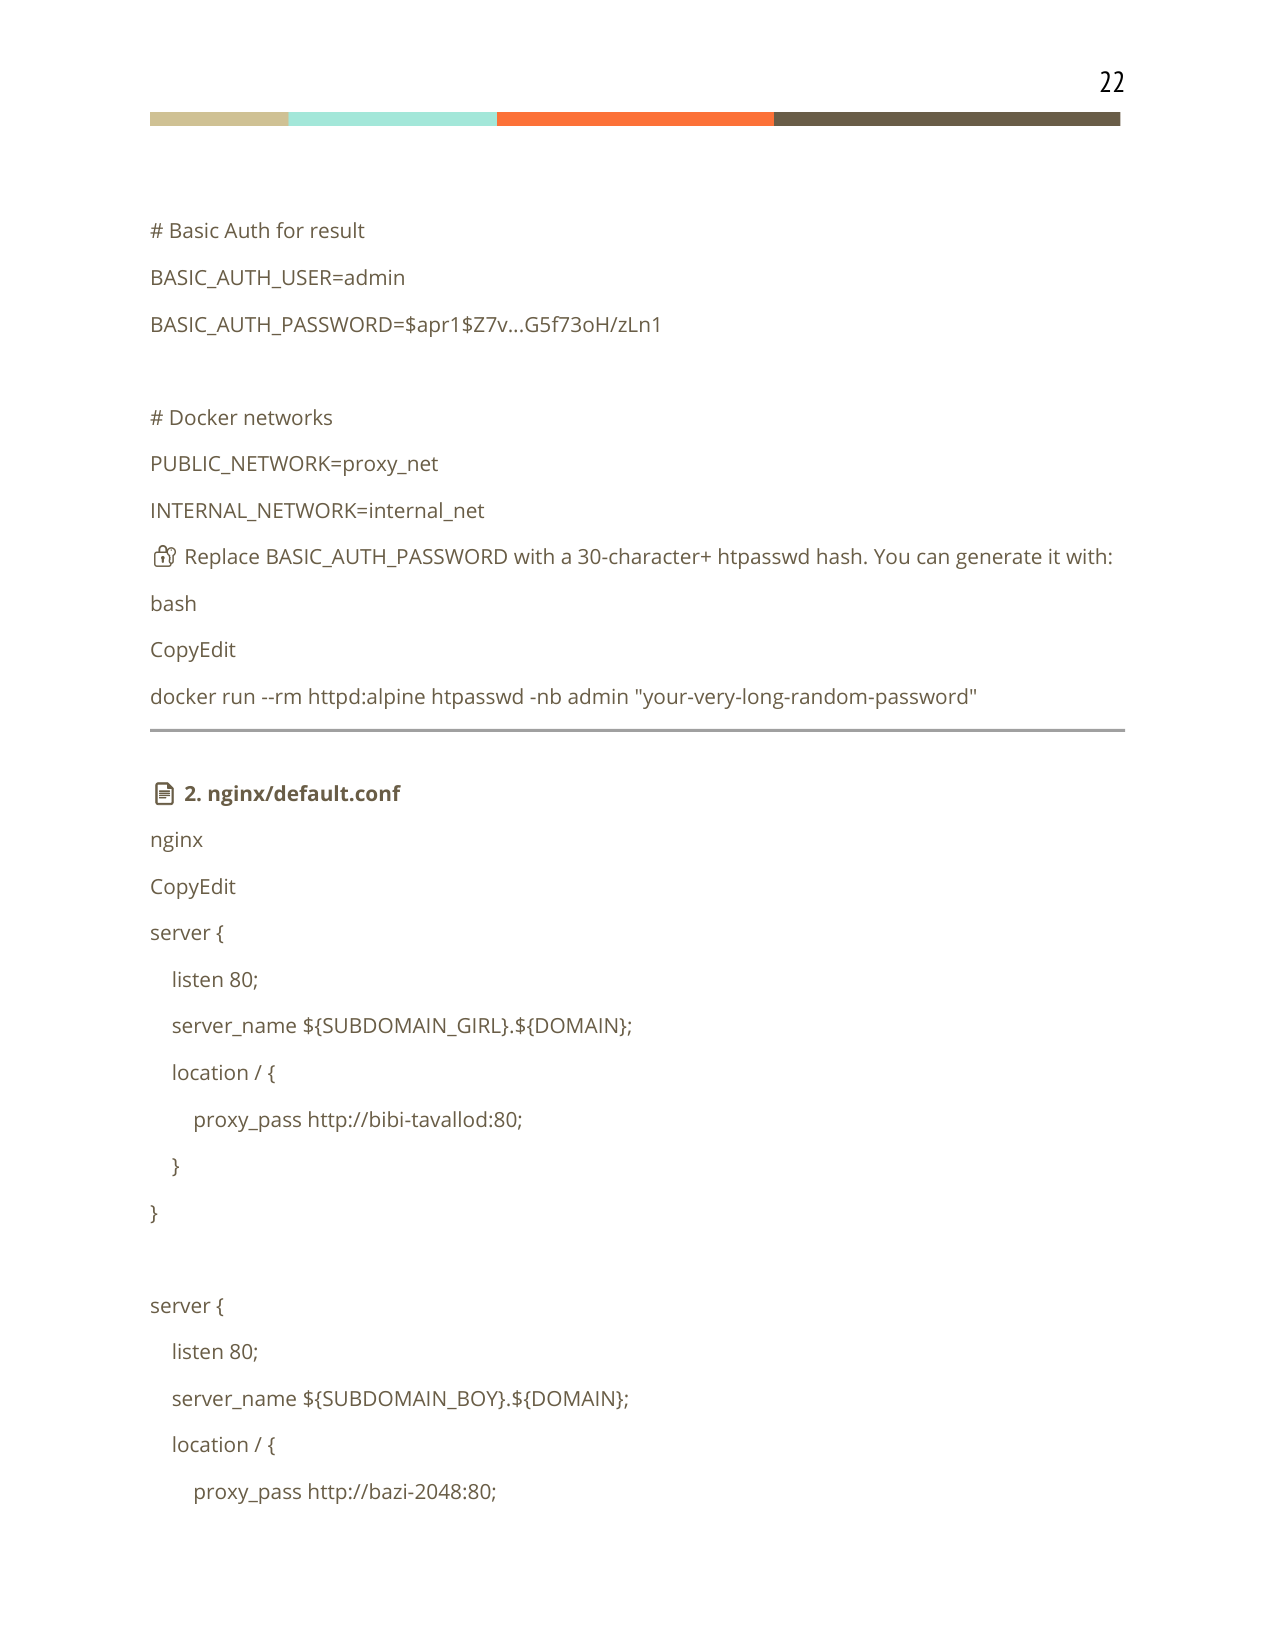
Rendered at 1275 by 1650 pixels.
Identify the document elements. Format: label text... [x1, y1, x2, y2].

text 🔐 Replace BASIC_AUTH_PASSWORD with a 30-character+ htpasswd hash. You can generate it with: [150, 542, 1125, 571]
text docker run --rm httpd:alpine htpasswd -nb admin "your-very-long-random-password" [150, 682, 1125, 711]
text # Basic Auth for result [150, 217, 1125, 245]
text INTERNAL_NETWORK=internal_net [150, 496, 1125, 524]
text nginx [150, 825, 1125, 854]
text listen 80; [150, 1337, 1125, 1366]
text CopyEdit [150, 636, 1125, 664]
text } [150, 1198, 1125, 1226]
text CopyEdit [150, 872, 1125, 900]
text server_name ${SUBDOMAIN_BOY}.${DOMAIN}; [150, 1384, 1125, 1412]
text PUBLIC_NETWORK=proxy_net [150, 449, 1125, 478]
text 📄 2. nginx/default.conf [150, 779, 1125, 807]
text server { [150, 1291, 1125, 1319]
text BASIC_AUTH_PASSWORD=$apr1$Z7v...G5f73oH/zLn1 [150, 310, 1125, 338]
text BASIC_AUTH_USER=admin [150, 263, 1125, 292]
text location / { [150, 1431, 1125, 1459]
text } [150, 1151, 1125, 1180]
text # Docker networks [150, 403, 1125, 431]
text proxy_pass http://bazi-2048:80; [150, 1477, 1125, 1506]
text bash [150, 589, 1125, 617]
text location / { [150, 1058, 1125, 1087]
text server_name ${SUBDOMAIN_GIRL}.${DOMAIN}; [150, 1012, 1125, 1040]
picture [150, 112, 1121, 126]
text server { [150, 918, 1125, 947]
text listen 80; [150, 965, 1125, 993]
text proxy_pass http://bibi-tavallod:80; [150, 1105, 1125, 1133]
